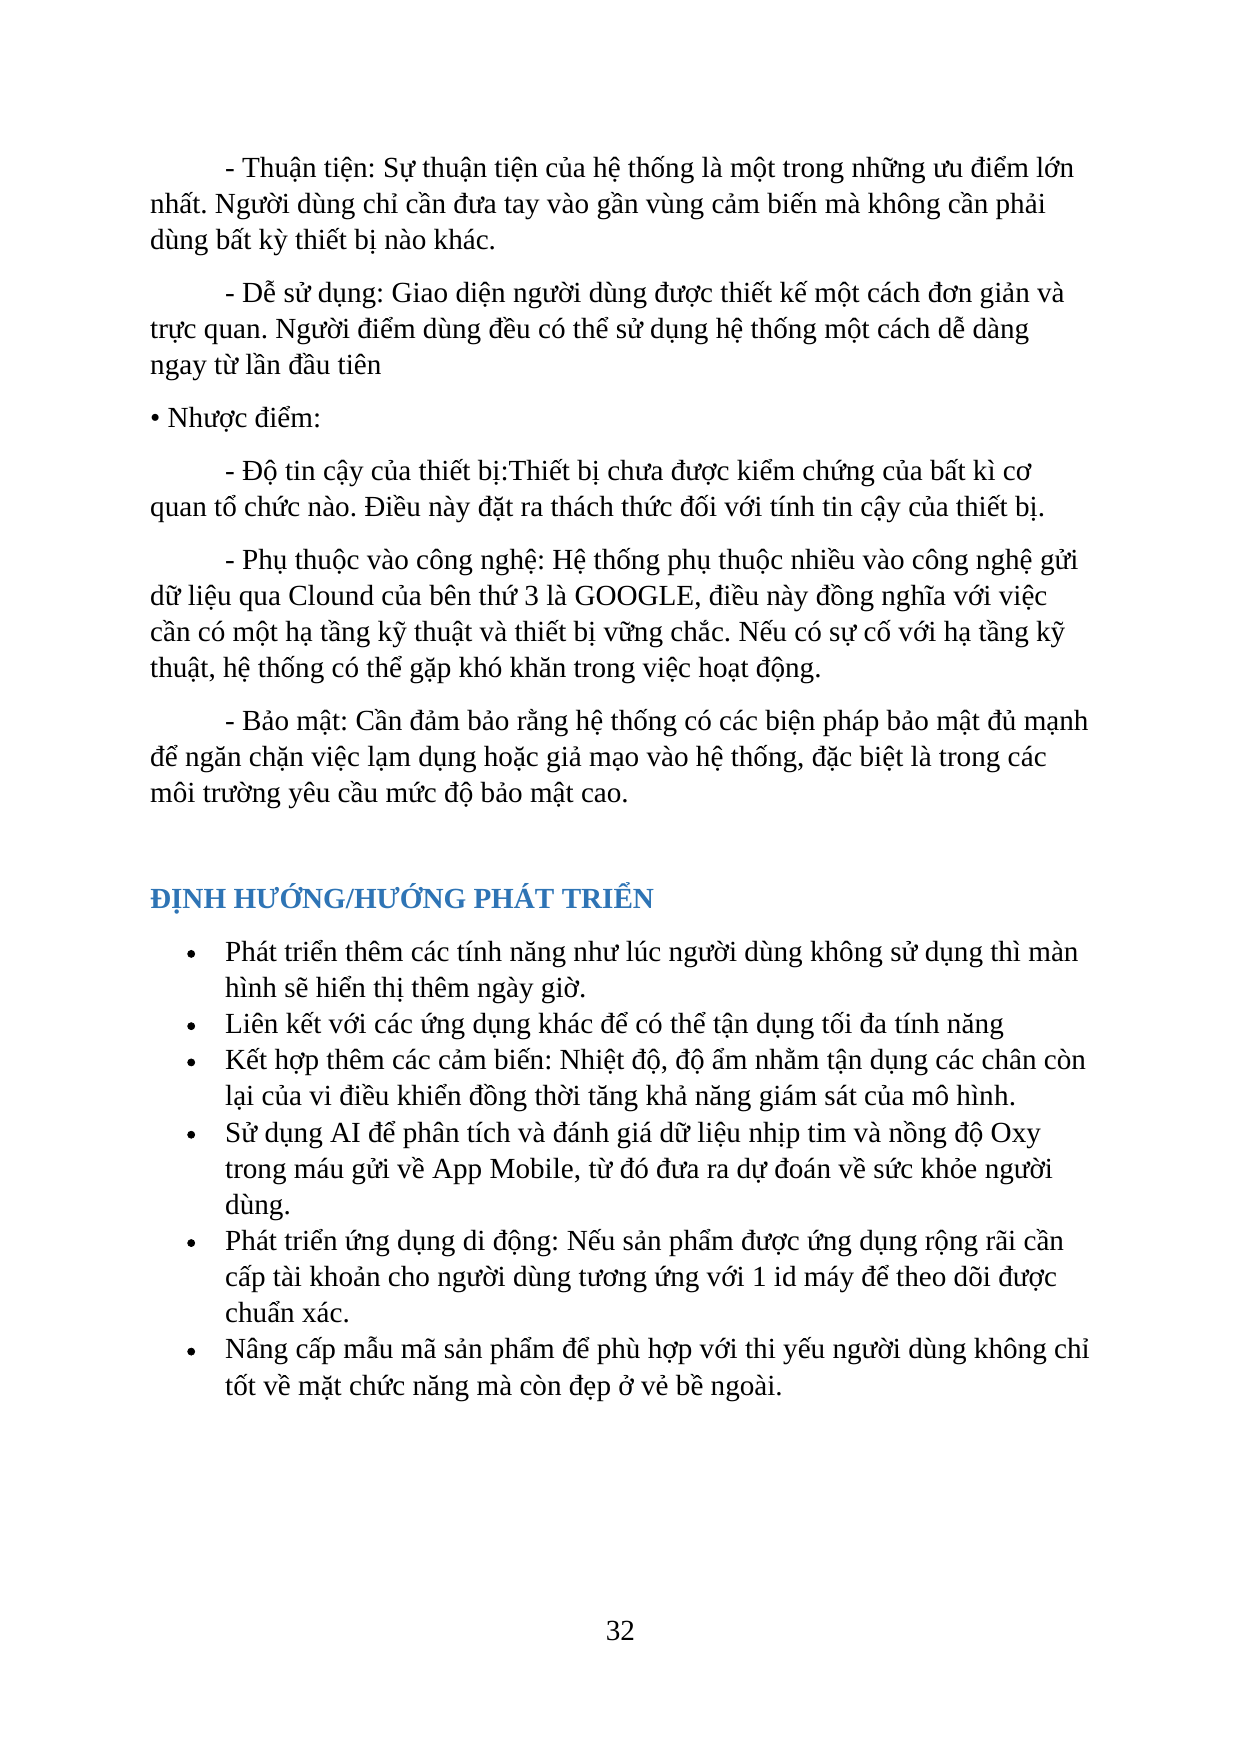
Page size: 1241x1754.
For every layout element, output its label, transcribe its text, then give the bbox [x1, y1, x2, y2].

list Sử dụng AI để phân tích và đánh giá dữ liệu nhịp tim và nồng độ Oxy trong máu gửi về App Mobile, từ đó đưa ra dự đoán về sức khỏe người dùng. [187, 1115, 1090, 1221]
list Liên kết với các ứng dụng khác để có thể tận dụng tối đa tính năng [187, 1006, 1090, 1040]
text - Phụ thuộc vào công nghệ: Hệ thống phụ thuộc nhiều vào công nghệ gửi dữ liệu qua Clound của bên thứ 3 là GOOGLE, điều này đồng nghĩa với việc cần có một hạ tầng kỹ thuật và thiết bị vững chắc. Nếu có sự cố với hạ tầng kỹ thuật, hệ thống có thể gặp khó khăn trong việc hoạt động. [150, 542, 1090, 684]
list Phát triển thêm các tính năng như lúc người dùng không sử dụng thì màn hình sẽ hiển thị thêm ngày giờ. [187, 934, 1090, 1004]
list Kết hợp thêm các cảm biến: Nhiệt độ, độ ẩm nhằm tận dụng các chân còn lại của vi điều khiển đồng thời tăng khả năng giám sát của mô hình. [187, 1042, 1090, 1112]
text - Bảo mật: Cần đảm bảo rằng hệ thống có các biện pháp bảo mật đủ mạnh để ngăn chặn việc lạm dụng hoặc giả mạo vào hệ thống, đặc biệt là trong các môi trường yêu cầu mức độ bảo mật cao. [150, 703, 1090, 809]
list Phát triển ứng dụng di động: Nếu sản phẩm được ứng dụng rộng rãi cần cấp tài khoản cho người dùng tương ứng với 1 id máy để theo dõi được chuẩn xác. [187, 1223, 1090, 1329]
text - Dễ sử dụng: Giao diện người dùng được thiết kế một cách đơn giản và trực quan. Người điểm dùng đều có thể sử dụng hệ thống một cách dễ dàng ngay từ lần đầu tiên [150, 275, 1090, 381]
list Nâng cấp mẫu mã sản phẩm để phù hợp với thi yếu người dùng không chỉ tốt về mặt chức năng mà còn đẹp ở vẻ bề ngoài. [187, 1332, 1090, 1401]
text - Thuận tiện: Sự thuận tiện của hệ thống là một trong những ưu điểm lớn nhất. Người dùng chỉ cần đưa tay vào gần vùng cảm biến mà không cần phải dùng bất kỳ thiết bị nào khác. [150, 150, 1090, 256]
text ĐỊNH HƯỚNG/HƯỚNG PHÁT TRIỂN [150, 881, 1090, 915]
text - Độ tin cậy của thiết bị:Thiết bị chưa được kiểm chứng của bất kì cơ quan tổ chức nào. Điều này đặt ra thách thức đối với tính tin cậy của thiết bị. [150, 453, 1090, 523]
text • Nhược điểm: [150, 400, 1090, 434]
